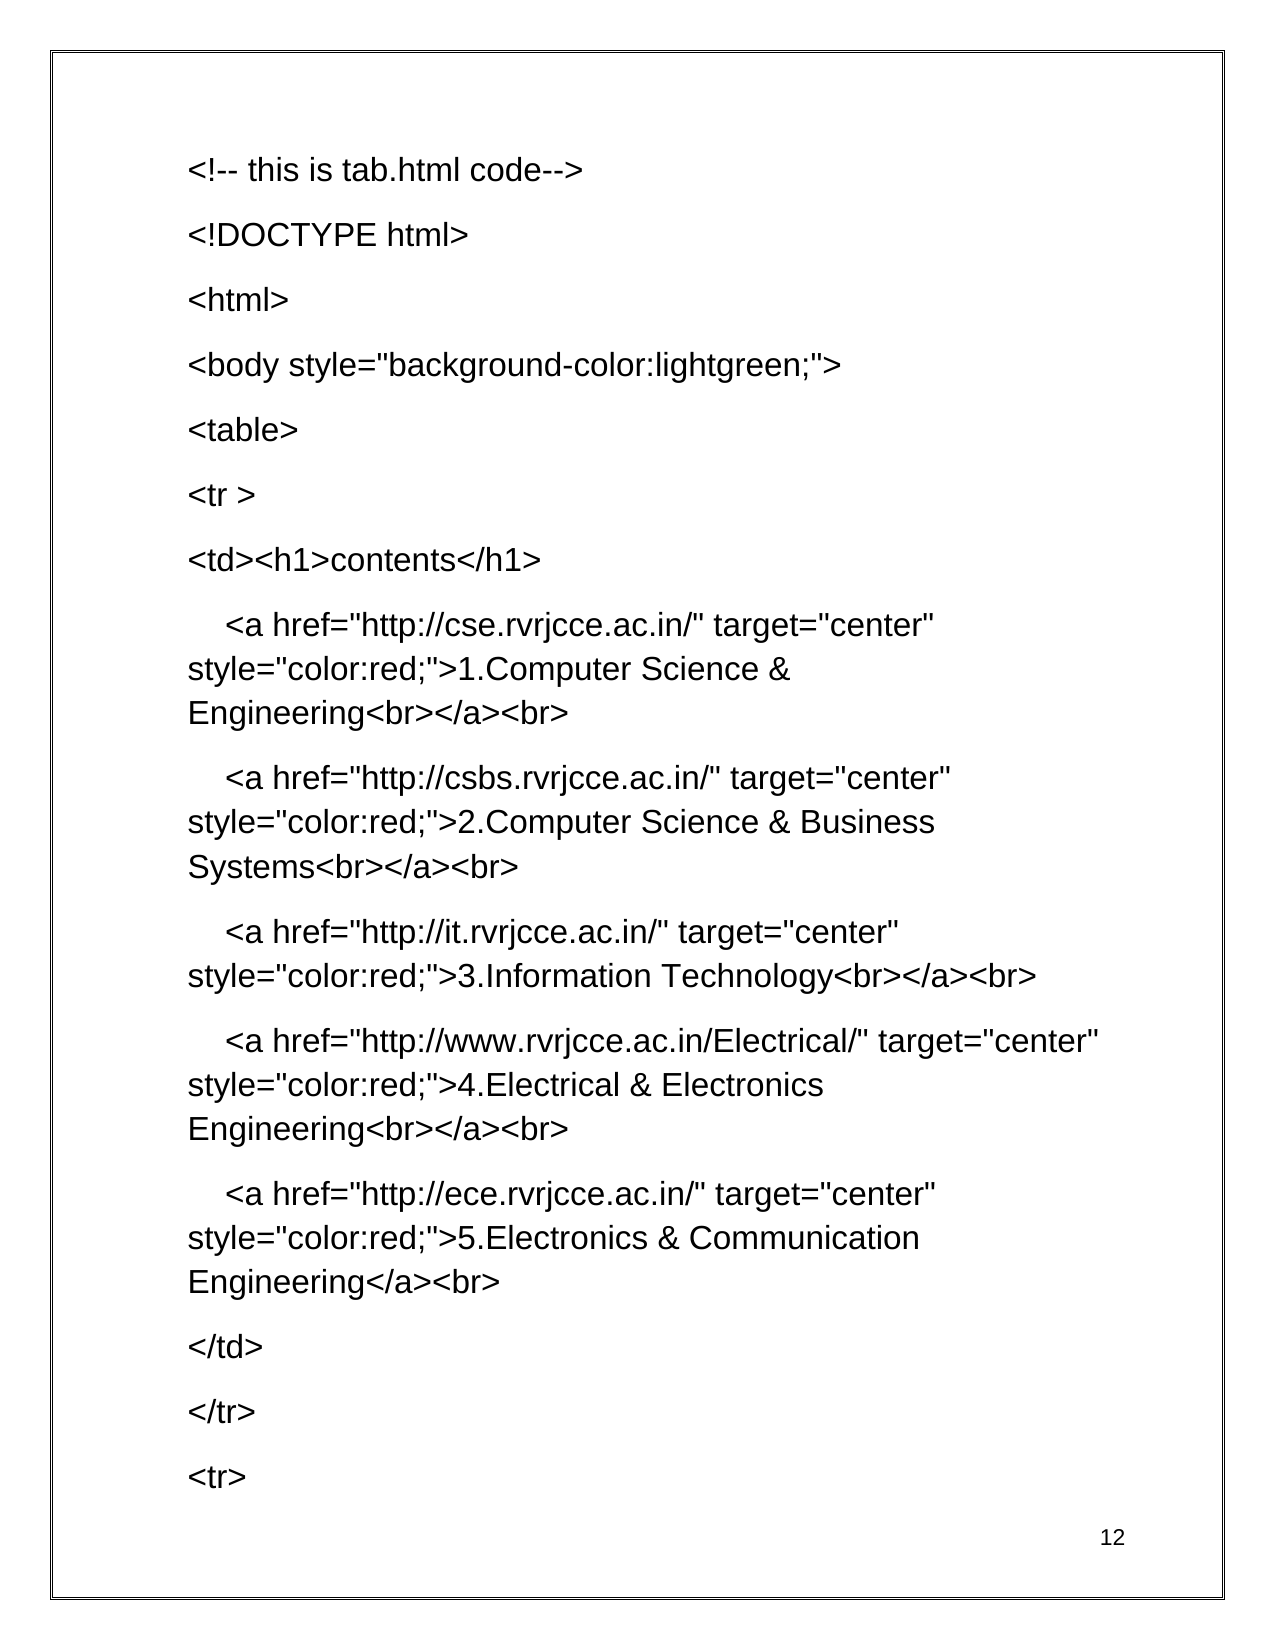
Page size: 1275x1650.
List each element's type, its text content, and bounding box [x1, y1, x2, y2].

text <a href="http://csbs.rvrjcce.ac.in/" target="center" style="color:red;">2.Computer Science & Business Systems<br></a><br> [187, 758, 1125, 885]
text <tr> [187, 1457, 1125, 1496]
text <!DOCTYPE html> [187, 215, 1125, 253]
text <table> [187, 410, 1125, 448]
text <html> [187, 280, 1125, 318]
text <body style="background-color:lightgreen;"> [187, 345, 1125, 383]
text </tr> [187, 1392, 1125, 1431]
text <a href="http://www.rvrjcce.ac.in/Electrical/" target="center" style="color:red;">4.Electrical & Electronics Engineering<br></a><br> [187, 1021, 1125, 1148]
text </td> [187, 1327, 1125, 1366]
text <td><h1>contents</h1> [187, 540, 1125, 578]
text <a href="http://it.rvrjcce.ac.in/" target="center" style="color:red;">3.Information Technology<br></a><br> [187, 912, 1125, 994]
text <a href="http://ece.rvrjcce.ac.in/" target="center" style="color:red;">5.Electronics & Communication Engineering</a><br> [187, 1174, 1125, 1301]
text <!-- this is tab.html code--> [187, 150, 1125, 188]
text <a href="http://cse.rvrjcce.ac.in/" target="center" style="color:red;">1.Computer Science & Engineering<br></a><br> [187, 605, 1125, 732]
text <tr > [187, 475, 1125, 513]
